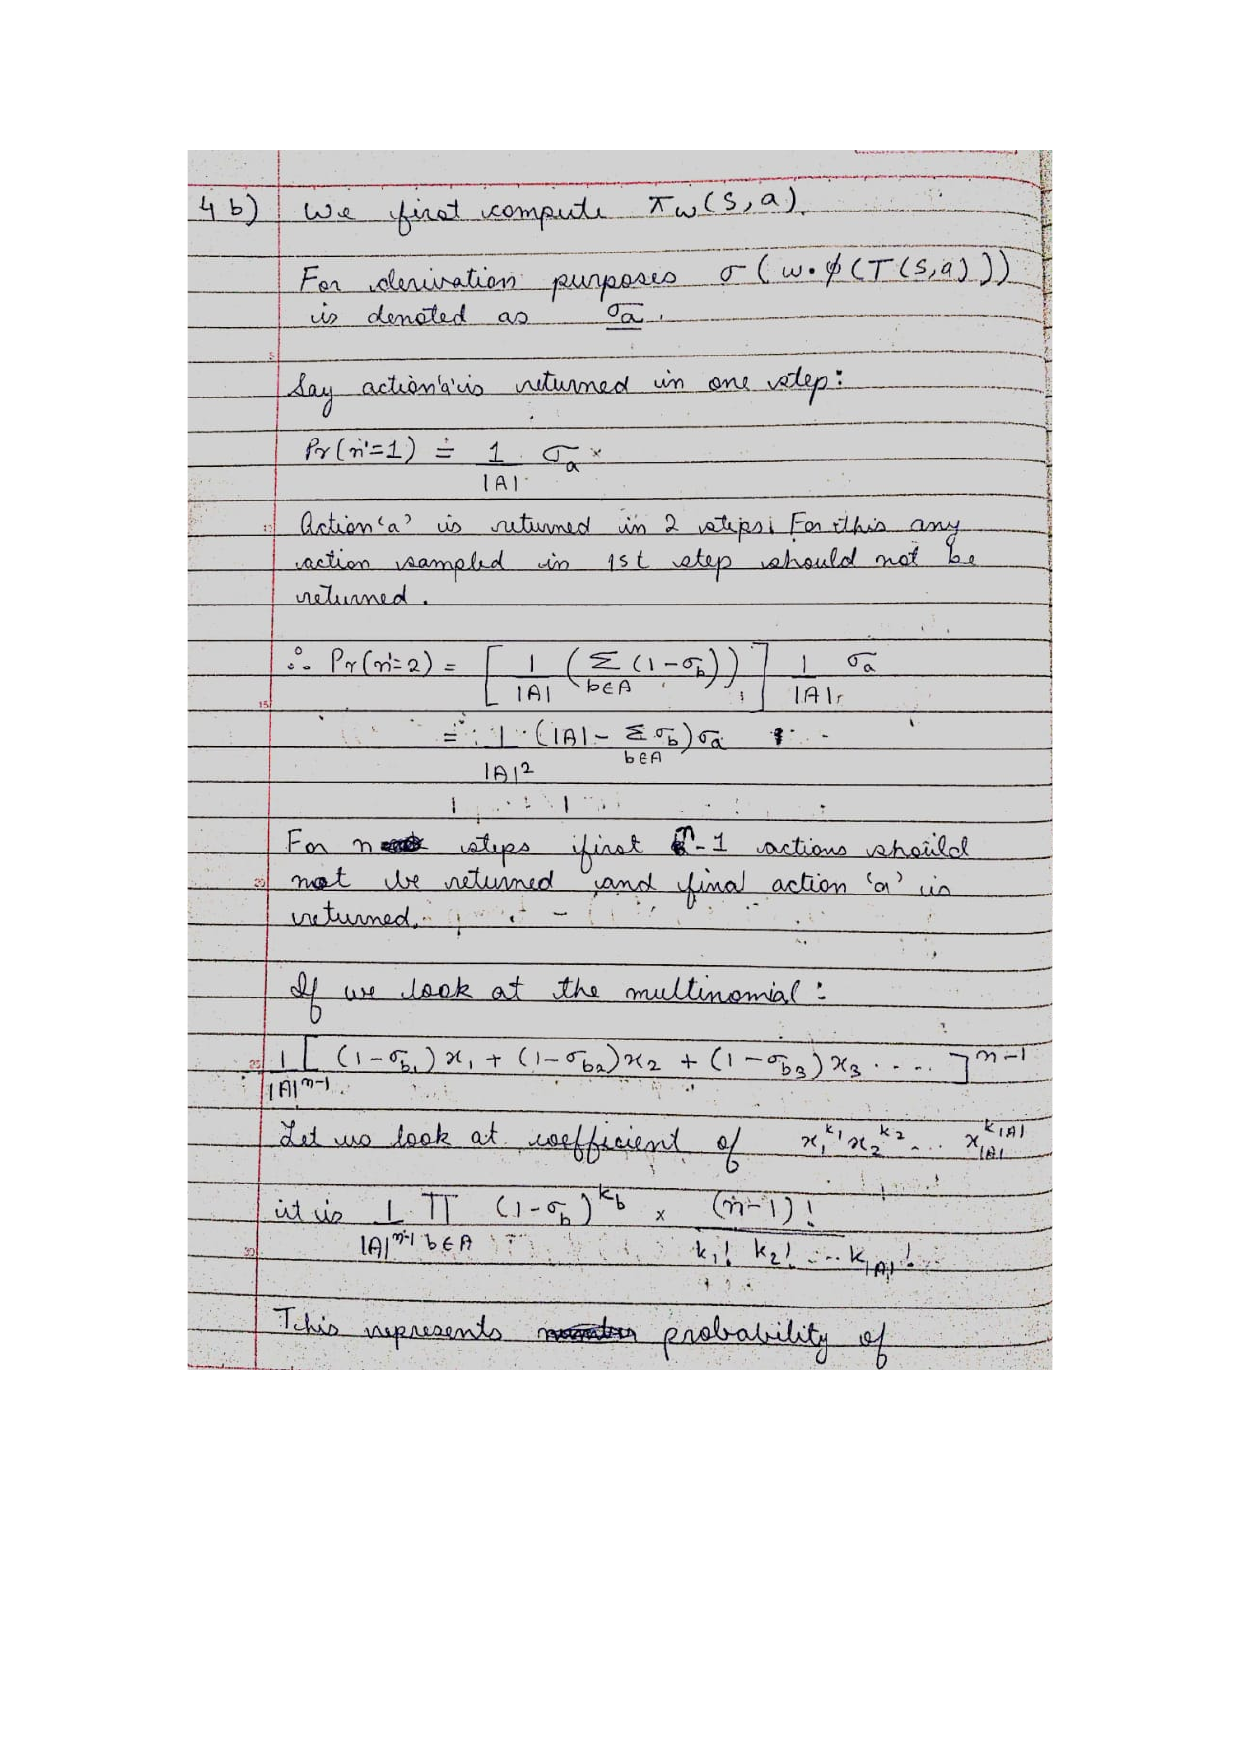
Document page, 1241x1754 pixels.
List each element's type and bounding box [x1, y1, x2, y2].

picture [187, 150, 1053, 1370]
